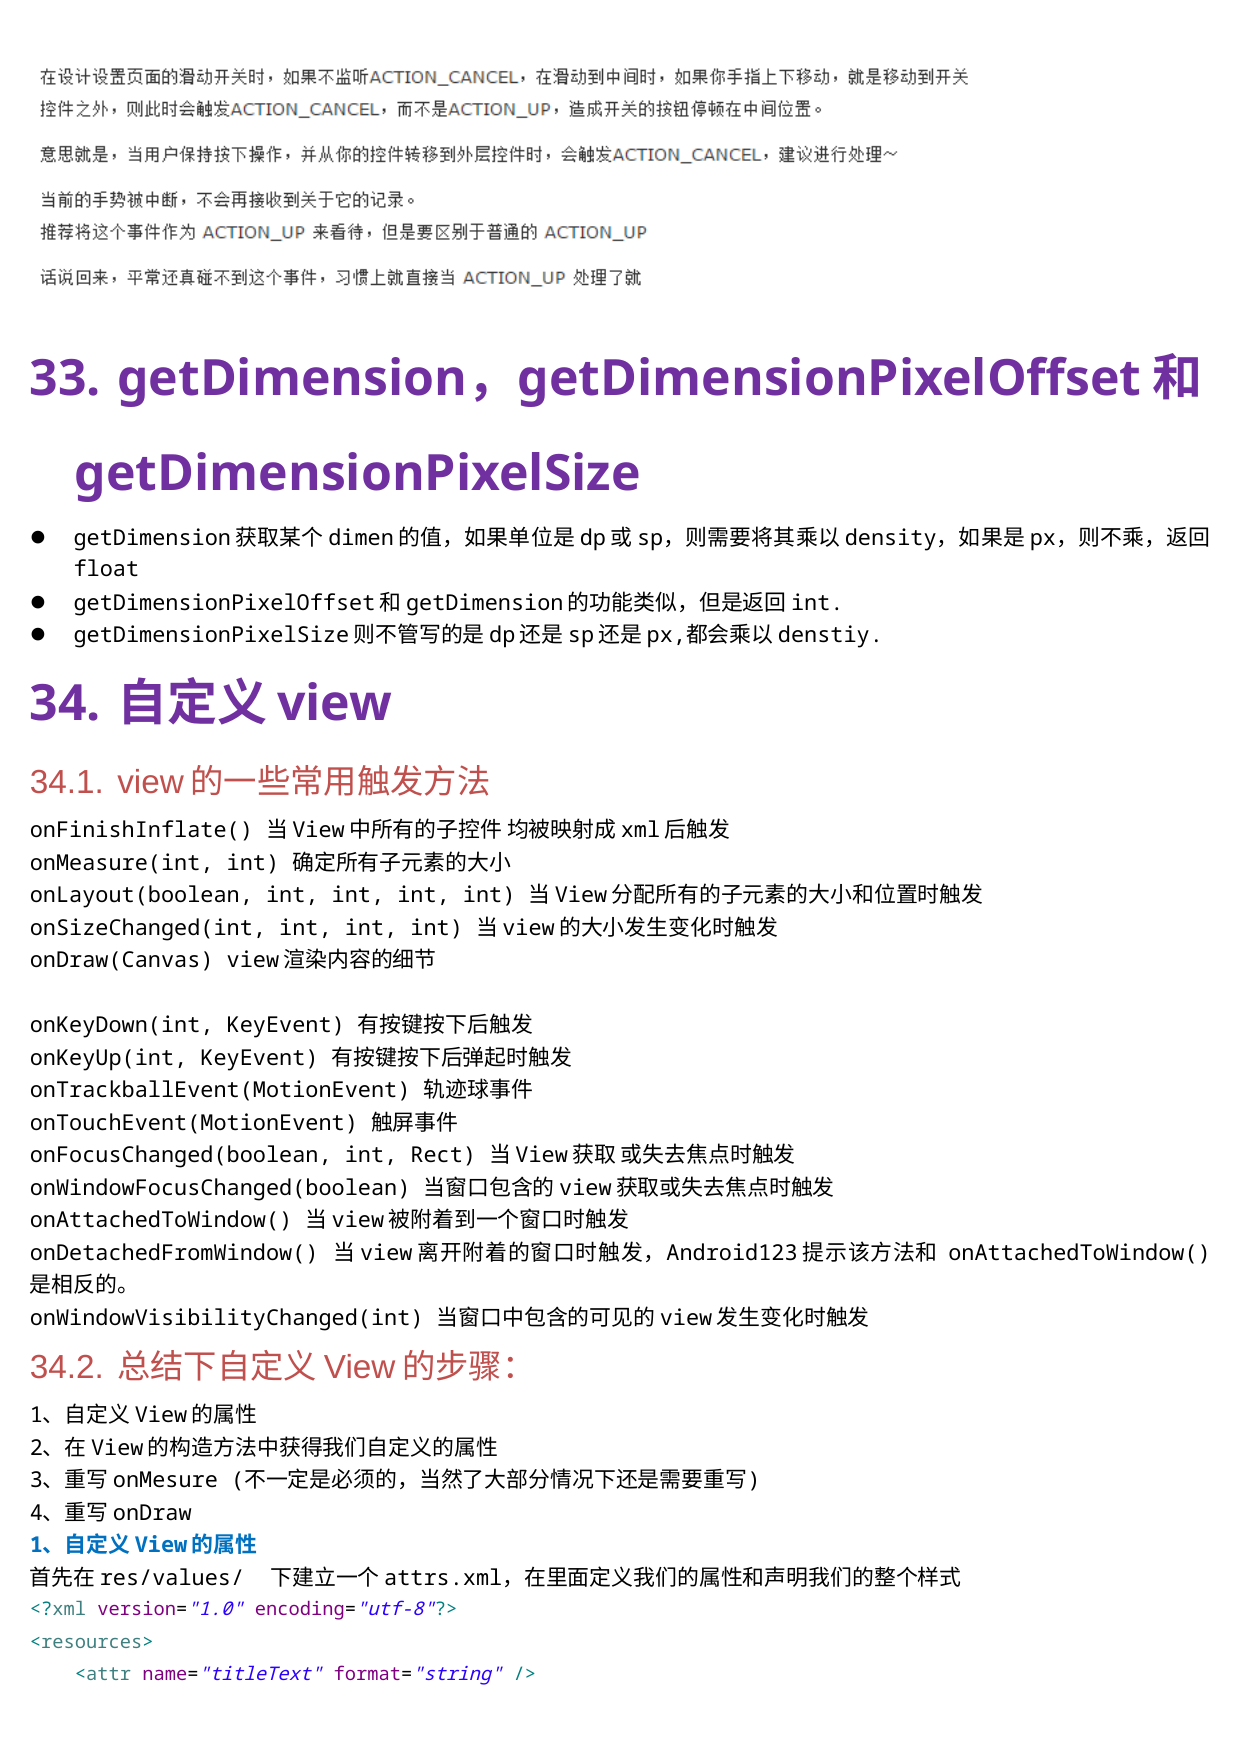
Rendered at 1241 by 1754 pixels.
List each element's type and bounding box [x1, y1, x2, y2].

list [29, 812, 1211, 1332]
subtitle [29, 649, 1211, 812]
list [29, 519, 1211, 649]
picture [29, 64, 984, 296]
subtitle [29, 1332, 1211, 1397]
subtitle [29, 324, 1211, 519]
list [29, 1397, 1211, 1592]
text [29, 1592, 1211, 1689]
